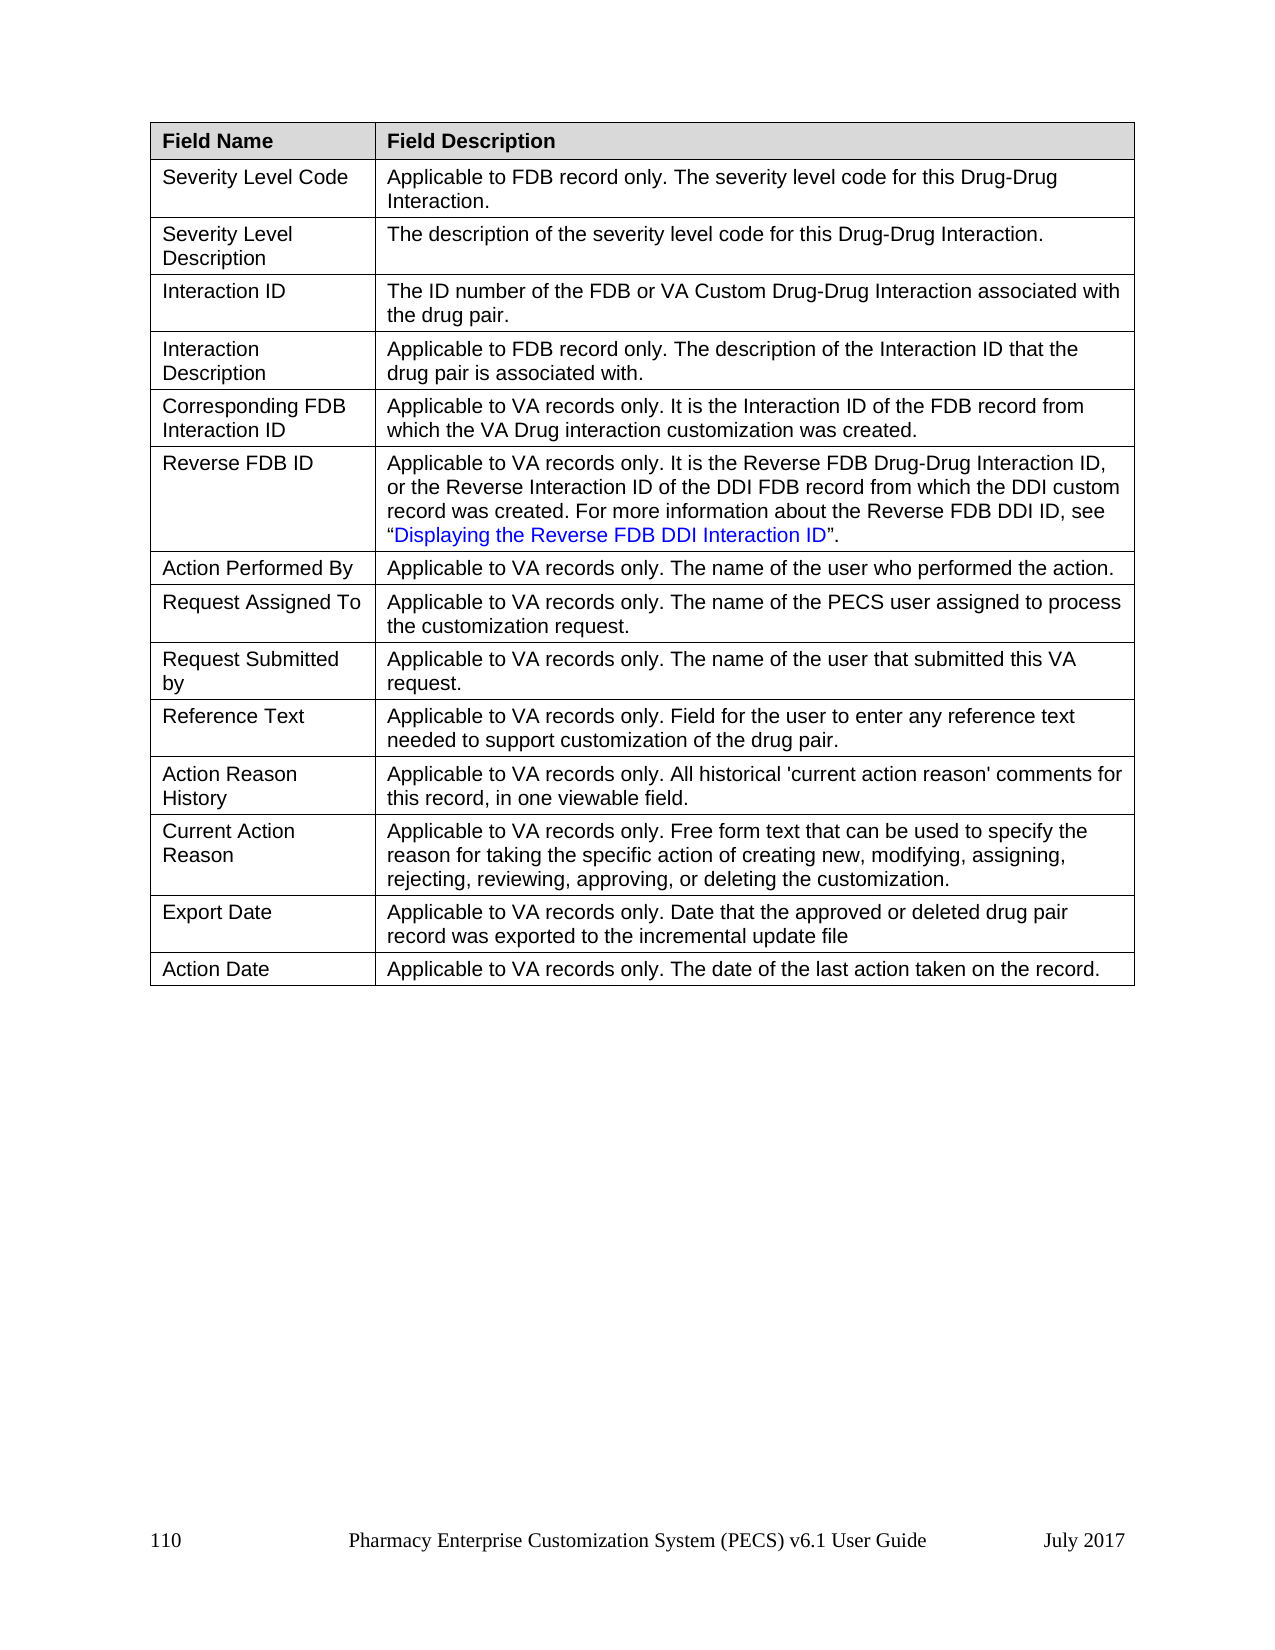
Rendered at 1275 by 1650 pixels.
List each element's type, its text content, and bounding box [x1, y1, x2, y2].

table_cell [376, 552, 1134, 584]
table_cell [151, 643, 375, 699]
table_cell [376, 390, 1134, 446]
table_cell Corresponding FDB Interaction ID [151, 390, 375, 446]
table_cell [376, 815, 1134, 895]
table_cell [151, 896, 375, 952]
table_header Field Description [376, 123, 1134, 159]
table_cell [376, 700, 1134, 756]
table_cell Applicable to FDB record only. The severity level code for this Drug-Drug Interaction. [376, 160, 1134, 217]
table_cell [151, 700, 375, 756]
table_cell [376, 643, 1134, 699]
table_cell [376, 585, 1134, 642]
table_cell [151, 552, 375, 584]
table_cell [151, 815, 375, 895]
table_cell The description of the severity level code for this Drug-Drug Interaction. [376, 218, 1134, 274]
table_cell Applicable to FDB record only. The description of the Interaction ID that the drug pair is associated with. [376, 332, 1134, 388]
table_cell The ID number of the FDB or VA Custom Drug-Drug Interaction associated with the drug pair. [376, 275, 1134, 331]
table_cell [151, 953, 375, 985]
table_cell Interaction Description [151, 332, 375, 388]
table_cell Interaction ID [151, 275, 375, 331]
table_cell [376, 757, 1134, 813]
table_cell Severity Level Description [151, 218, 375, 274]
table_header Field Name [151, 123, 375, 159]
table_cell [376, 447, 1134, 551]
table_cell Severity Level Code [151, 160, 375, 217]
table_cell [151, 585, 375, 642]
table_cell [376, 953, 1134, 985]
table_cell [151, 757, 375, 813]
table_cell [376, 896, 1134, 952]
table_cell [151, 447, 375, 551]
